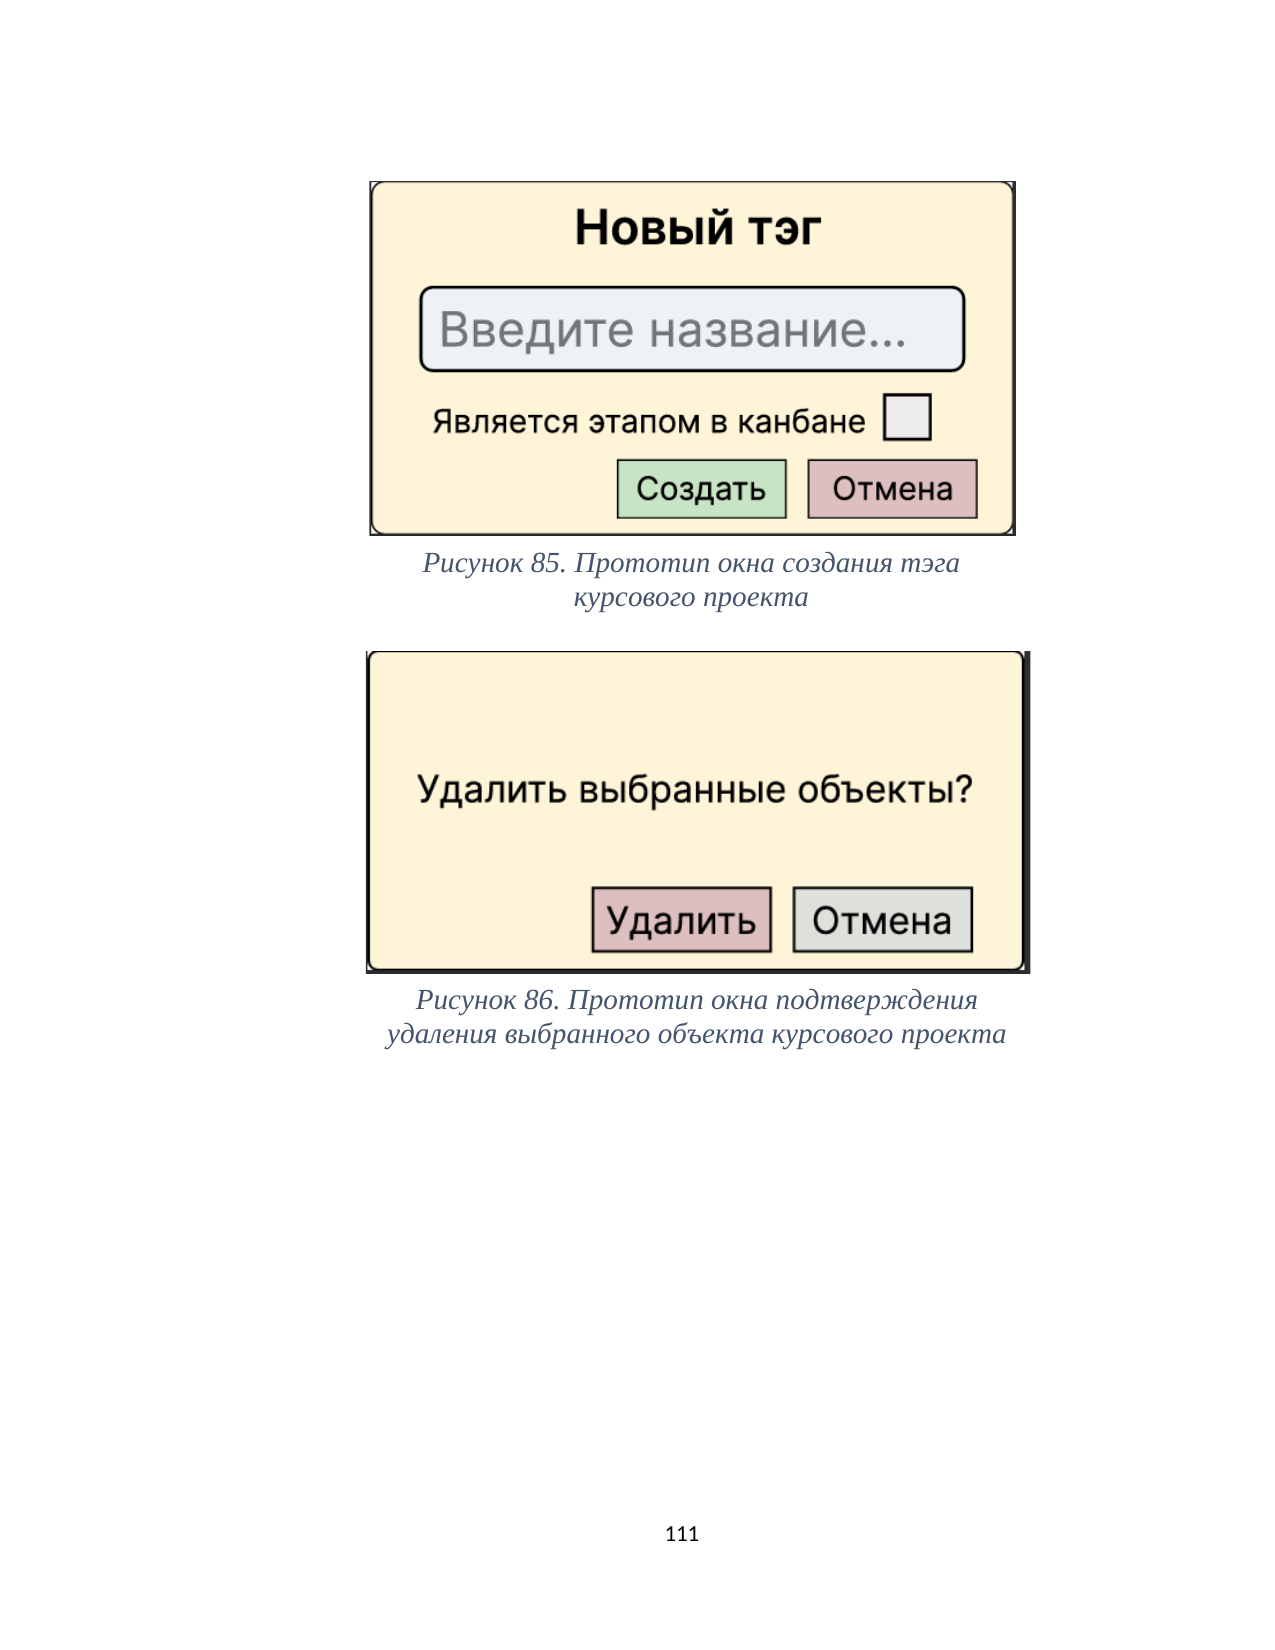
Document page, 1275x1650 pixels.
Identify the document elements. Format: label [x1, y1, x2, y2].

picture [365, 651, 1031, 974]
picture [369, 181, 1016, 536]
